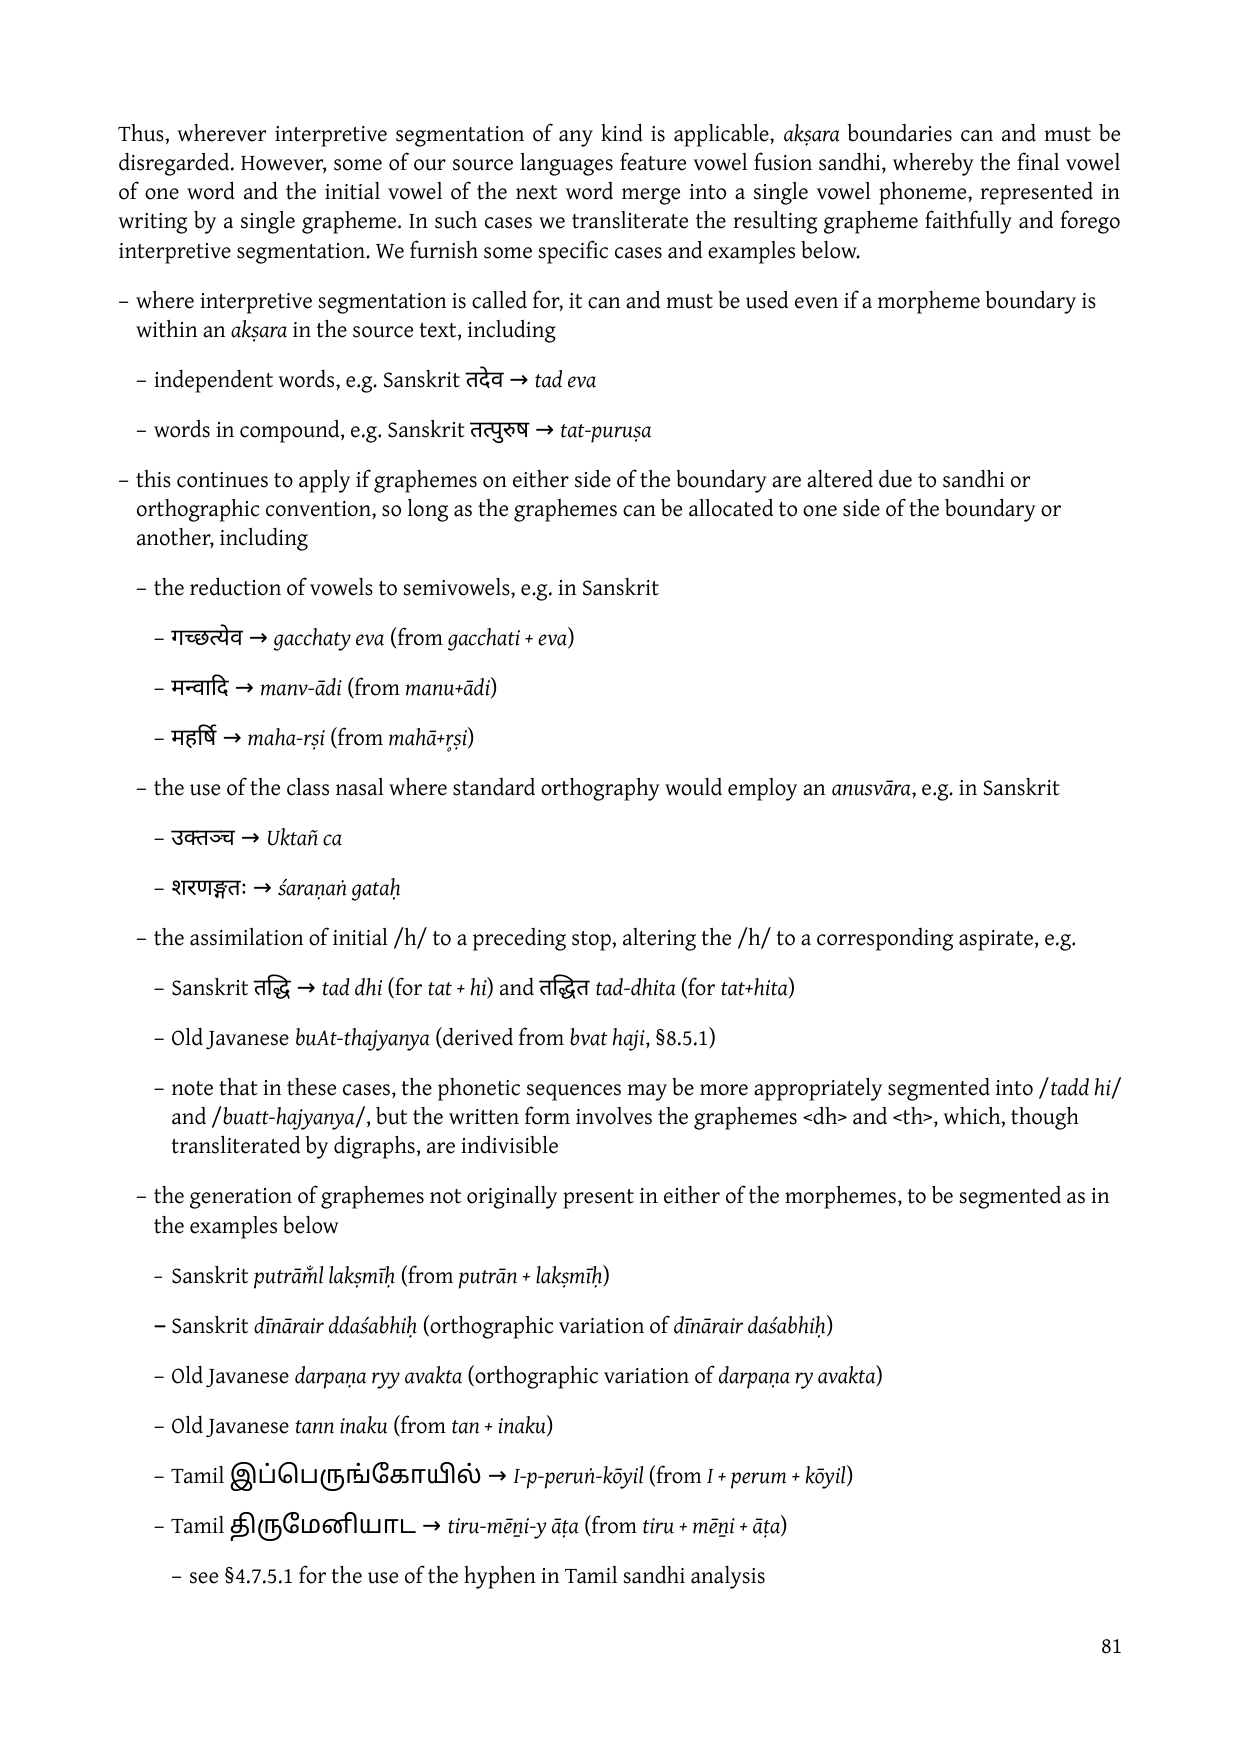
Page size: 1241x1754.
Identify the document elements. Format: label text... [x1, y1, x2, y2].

list where interpretive segmentation is called for, it can and must be used even if a morpheme boundary is within an akṣara in the source text, including [118, 285, 1122, 343]
list Old Javanese darpaṇa ryy avakta (orthographic variation of darpaṇa ry avakta) [153, 1360, 1122, 1389]
list Sanskrit dīnārair ddaśabhiḥ (orthographic variation of dīnārair daśabhiḥ) [153, 1310, 1122, 1339]
list Tamil திருமேனியாட → tiru-mēṉi-y āṭa (from tiru + mēṉi + āṭa) [153, 1510, 1122, 1539]
list independent words, e.g. Sanskrit तदेव → tad eva [136, 364, 1122, 393]
list Sanskrit putrām̐l lakṣmīḥ (from putrān + lakṣmīḥ) [153, 1260, 1122, 1289]
list Old Javanese tann inaku (from tan + inaku) [153, 1410, 1122, 1439]
list the assimilation of initial /h/ to a preceding stop, altering the /h/ to a corresponding aspirate, e.g. [136, 922, 1122, 951]
list the generation of graphemes not originally present in either of the morphemes, to be segmented as in the examples below [136, 1181, 1122, 1239]
list note that in these cases, the phonetic sequences may be more appropriately segmented into /tadd hi/ and /buatt-hajyanya/, but the written form involves the graphemes <dh> and <th>, which, though transliterated by digraphs, are indivisible [153, 1072, 1122, 1160]
list words in compound, e.g. Sanskrit तत्पुरुष → tat-puruṣa [136, 414, 1122, 443]
list Tamil இப்பெருங்கோயில் → I-p-peruṅ-kōyil (from I + perum + kōyil) [153, 1460, 1122, 1489]
list मन्वादि → manv-ādi (from manu+ādi) [153, 672, 1122, 701]
list महर्षि → maha-rṣi (from mahā+r̥ṣi) [153, 722, 1122, 751]
list the reduction of vowels to semivowels, e.g. in Sanskrit [136, 572, 1122, 601]
list see §4.7.5.1 for the use of the hyphen in Tamil sandhi analysis [171, 1560, 1122, 1589]
list Old Javanese buAt-thajyanya (derived from bvat haji, §8.5.1) [153, 1022, 1122, 1051]
list गच्छत्येव → gacchaty eva (from gacchati + eva) [153, 622, 1122, 651]
list this continues to apply if graphemes on either side of the boundary are altered due to sandhi or orthographic convention, so long as the graphemes can be allocated to one side of the boundary or another, including [118, 464, 1122, 551]
list Sanskrit तद्धि → tad dhi (for tat + hi) and तद्धित tad-dhita (for tat+hita) [153, 972, 1122, 1001]
list शरणङ्गतः → śaraṇaṅ gataḥ [153, 872, 1122, 901]
list the use of the class nasal where standard orthography would employ an anusvāra, e.g. in Sanskrit [136, 772, 1122, 801]
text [118, 118, 1122, 264]
list उक्तञ्च → Uktañ ca [153, 822, 1122, 851]
